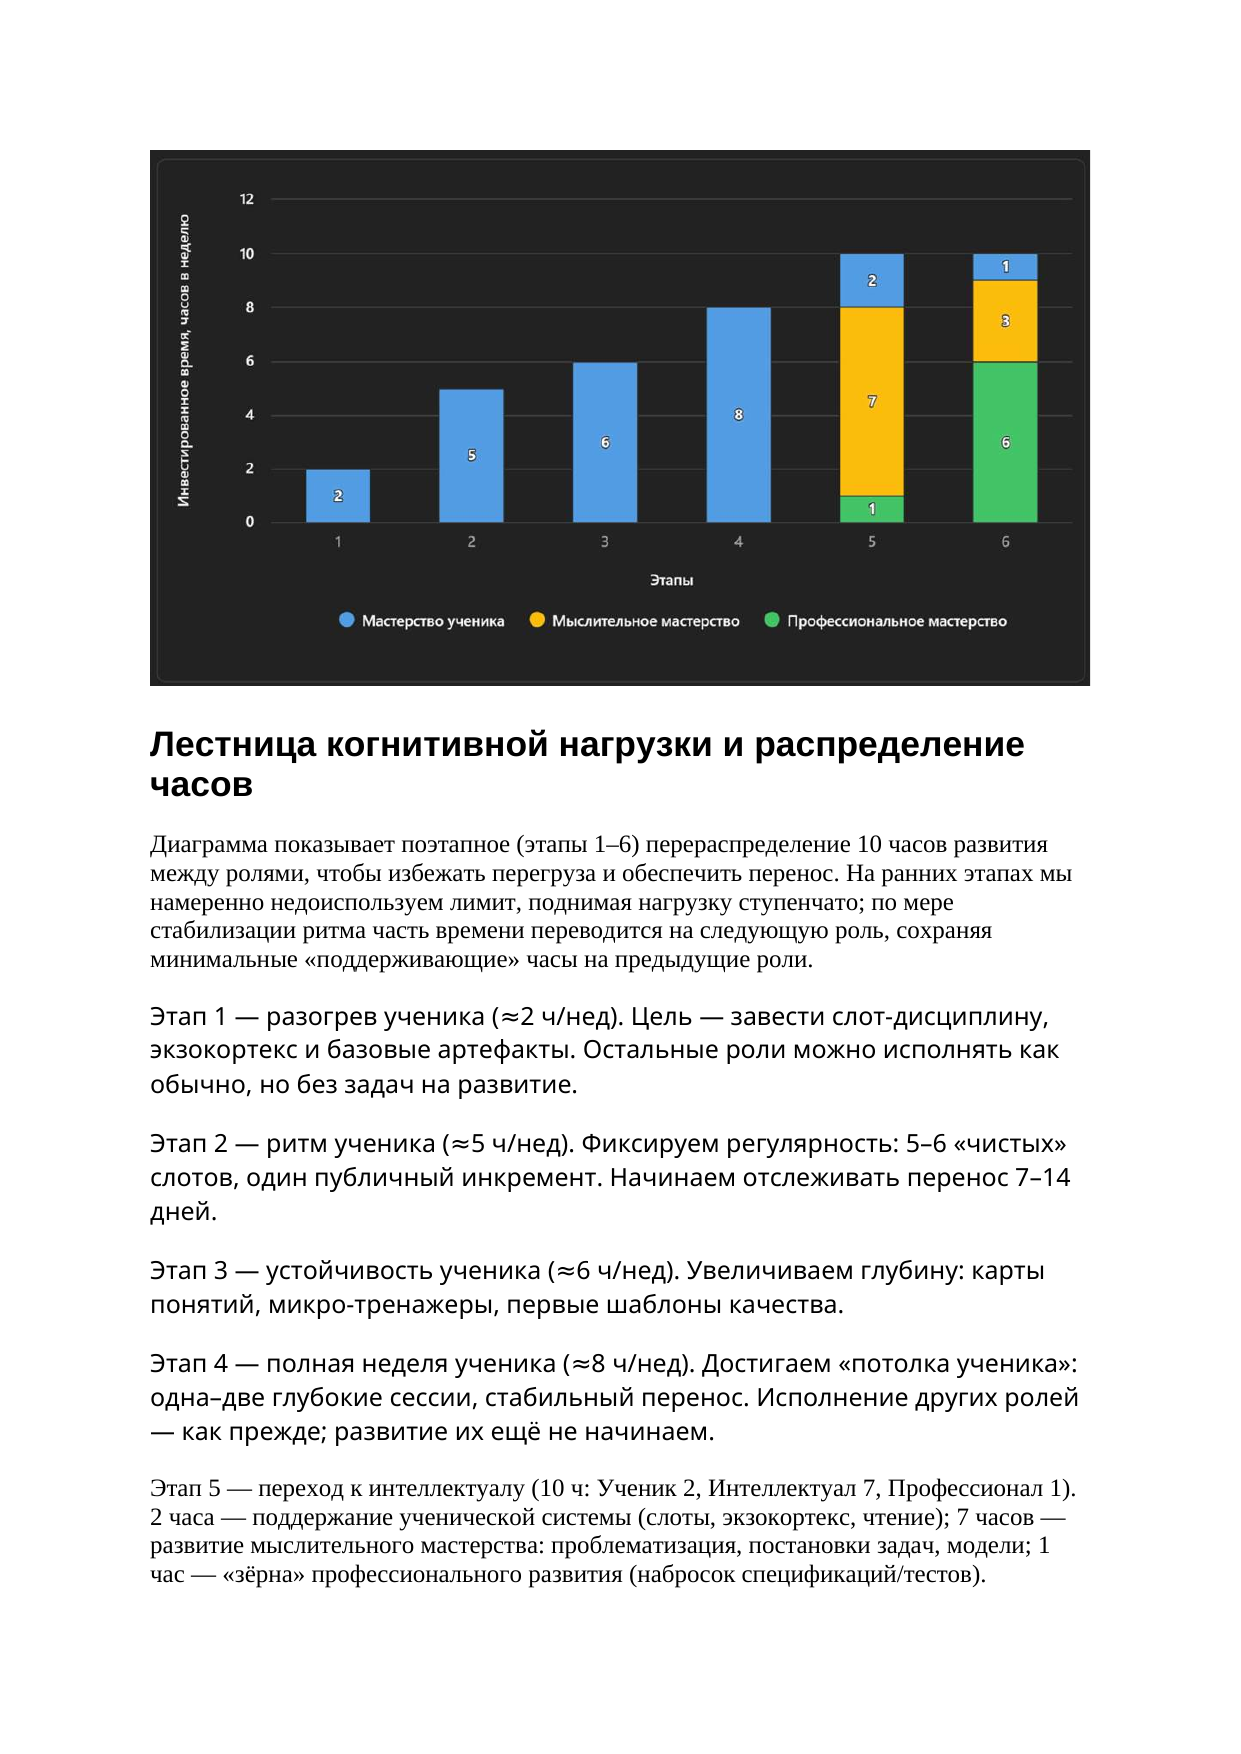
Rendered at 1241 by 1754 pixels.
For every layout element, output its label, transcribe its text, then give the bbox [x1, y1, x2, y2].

text Этап 1 — разогрев ученика (≈2 ч/нед). Цель — завести слот-дисциплину, экзокортекс и базовые артефакты. Остальные роли можно исполнять как обычно, но без задач на развитие. [150, 998, 1090, 1100]
text Этап 2 — ритм ученика (≈5 ч/нед). Фиксируем регулярность: 5–6 «чистых» слотов, один публичный инкремент. Начинаем отслеживать перенос 7–14 дней. [150, 1125, 1090, 1227]
subtitle Лестница когнитивной нагрузки и распределение часов [150, 723, 1090, 804]
text Этап 4 — полная неделя ученика (≈8 ч/нед). Достигаем «потолка ученика»: одна–две глубокие сессии, стабильный перенос. Исполнение других ролей — как прежде; развитие их ещё не начинаем. [150, 1346, 1090, 1448]
text Этап 3 — устойчивость ученика (≈6 ч/нед). Увеличиваем глубину: карты понятий, микро-тренажеры, первые шаблоны качества. [150, 1252, 1090, 1321]
text Этап 5 — переход к интеллектуалу (10 ч: Ученик 2, Интеллектуал 7, Профессионал 1). 2 часа — поддержание ученической системы (слоты, экзокортекс, чтение); 7 часов — развитие мыслительного мастерства: проблематизация, постановки задач, модели; 1 час — «зёрна» профессионального развития (набросок спецификаций/тестов). [150, 1473, 1090, 1588]
text Диаграмма показывает поэтапное (этапы 1–6) перераспределение 10 часов развития между ролями, чтобы избежать перегруза и обеспечить перенос. На ранних этапах мы намеренно недоиспользуем лимит, поднимая нагрузку ступенчато; по мере стабилизации ритма часть времени переводится на следующую роль, сохраняя минимальные «поддерживающие» часы на предыдущие роли. [150, 829, 1090, 973]
picture [150, 150, 1091, 686]
